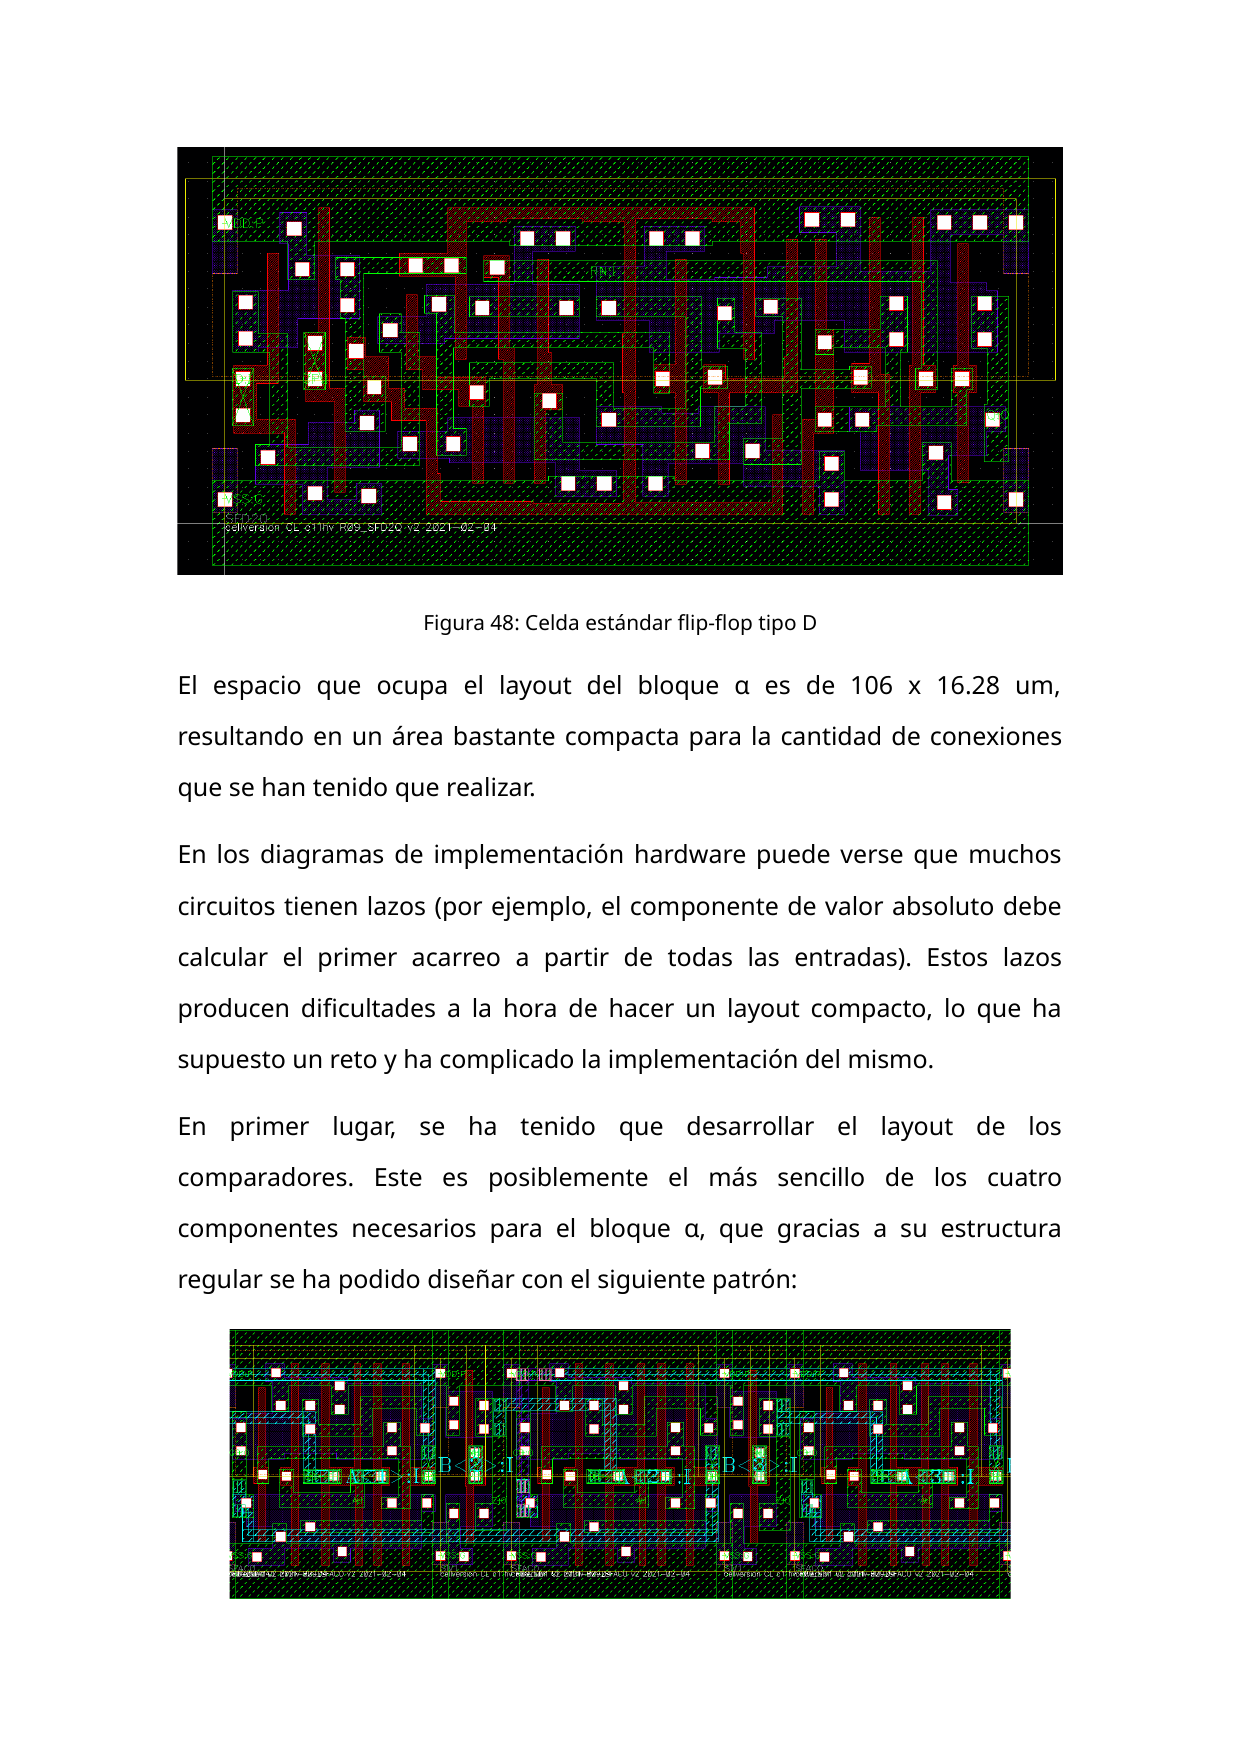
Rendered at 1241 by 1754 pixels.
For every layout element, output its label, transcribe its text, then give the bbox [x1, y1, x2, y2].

text En los diagramas de implementación hardware puede verse que muchos circuitos tienen lazos (por ejemplo, el componente de valor absoluto debe calcular el primer acarreo a partir de todas las entradas). Estos lazos producen dificultades a la hora de hacer un layout compacto, lo que ha supuesto un reto y ha complicado la implementación del mismo. [177, 837, 1063, 1075]
picture [229, 1329, 1011, 1599]
text En primer lugar, se ha tenido que desarrollar el layout de los comparadores. Este es posiblemente el más sencillo de los cuatro componentes necesarios para el bloque α, que gracias a su estructura regular se ha podido diseñar con el siguiente patrón: [177, 1109, 1063, 1296]
picture [177, 147, 1063, 575]
text El espacio que ocupa el layout del bloque α es de 106 x 16.28 um, resultando en un área bastante compacta para la cantidad de conexiones que se han tenido que realizar. [177, 667, 1063, 803]
text Figura 48: Celda estándar flip-flop tipo D [177, 608, 1063, 636]
